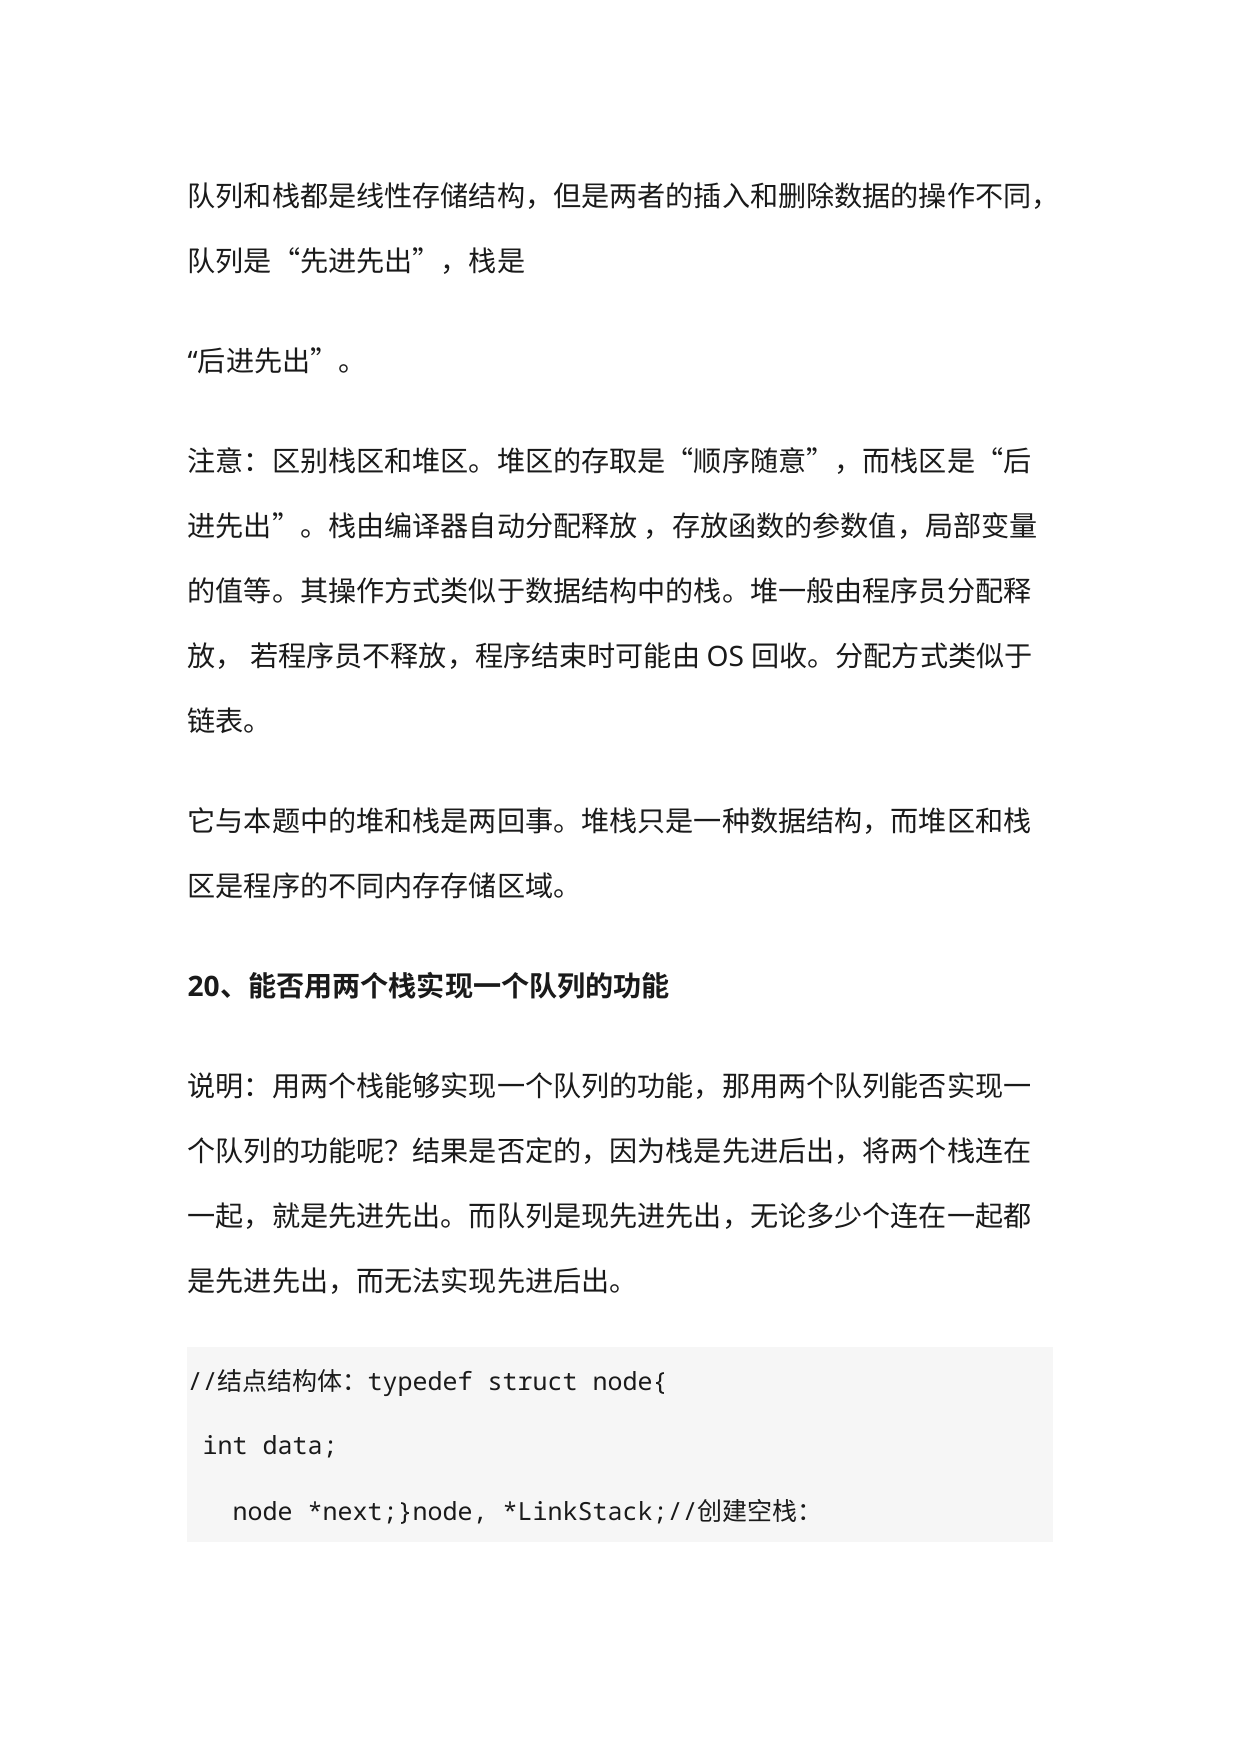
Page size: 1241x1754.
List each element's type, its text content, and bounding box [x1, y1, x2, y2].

text 注意：区别栈区和堆区。堆区的存取是“顺序随意”，而栈区是“后进先出”。栈由编译器自动分配释放 ，存放函数的参数值，局部变量的值等。其操作方式类似于数据结构中的栈。堆一般由程序员分配释放， 若程序员不释放，程序结束时可能由 OS 回收。分配方式类似于链表。 [187, 427, 1053, 752]
text node *next;}node, *LinkStack;//创建空栈： [187, 1477, 1053, 1542]
text “后进先出”。 [187, 327, 1053, 392]
text 20、能否用两个栈实现一个队列的功能 [187, 952, 1053, 1017]
text int data; [187, 1412, 1053, 1477]
text 队列和栈都是线性存储结构，但是两者的插入和删除数据的操作不同，队列是“先进先出”，栈是 [187, 162, 1053, 292]
text 说明：用两个栈能够实现一个队列的功能，那用两个队列能否实现一个队列的功能呢？结果是否定的，因为栈是先进后出，将两个栈连在一起，就是先进先出。而队列是现先进先出，无论多少个连在一起都是先进先出，而无法实现先进后出。 [187, 1052, 1053, 1312]
text //结点结构体：typedef struct node{ [187, 1347, 1053, 1412]
text 它与本题中的堆和栈是两回事。堆栈只是一种数据结构，而堆区和栈区是程序的不同内存存储区域。 [187, 787, 1053, 917]
